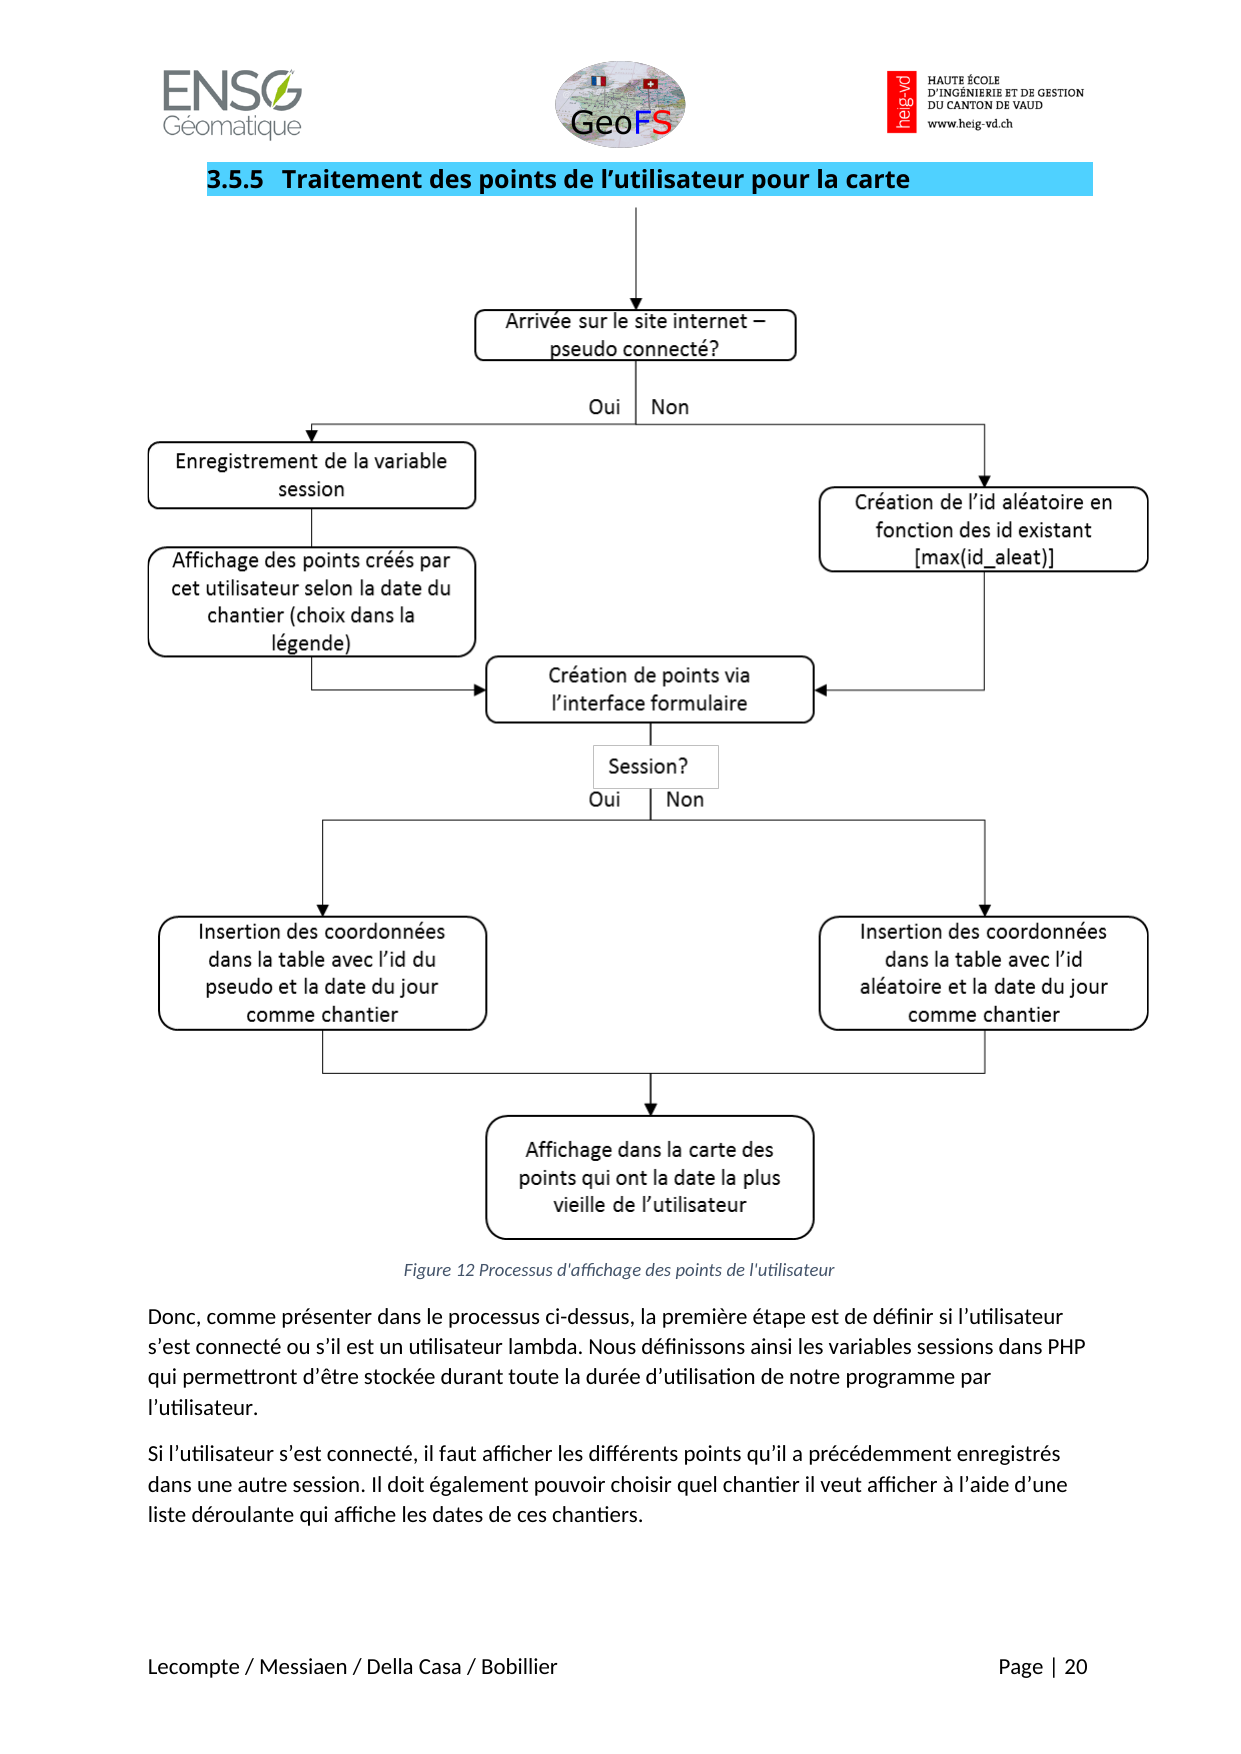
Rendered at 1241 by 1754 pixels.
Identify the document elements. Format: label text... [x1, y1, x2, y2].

text Donc, comme présenter dans le processus ci-dessus, la première étape est de définir si l’utilisateur s’est connecté ou s’il est un utilisateur lambda. Nous définissons ainsi les variables sessions dans PHP qui permettront d’être stockée durant toute la durée d’utilisation de notre programme par l’utilisateur. [148, 1302, 1093, 1421]
picture [551, 59, 689, 148]
picture [877, 59, 1093, 148]
text Si l’utilisateur s’est connecté, il faut afficher les différents points qu’il a précédemment enregistrés dans une autre session. Il doit également pouvoir choisir quel chantier il veut afficher à l’aide d’une liste déroulante qui affiche les dates de ces chantiers. [148, 1439, 1093, 1528]
picture [147, 59, 318, 148]
subtitle Traitement des points de l’utilisateur pour la carte [207, 162, 1093, 196]
text Figure 12 Processus d'affichage des points de l'utilisateur [148, 1258, 1093, 1281]
picture [147, 207, 1149, 1240]
